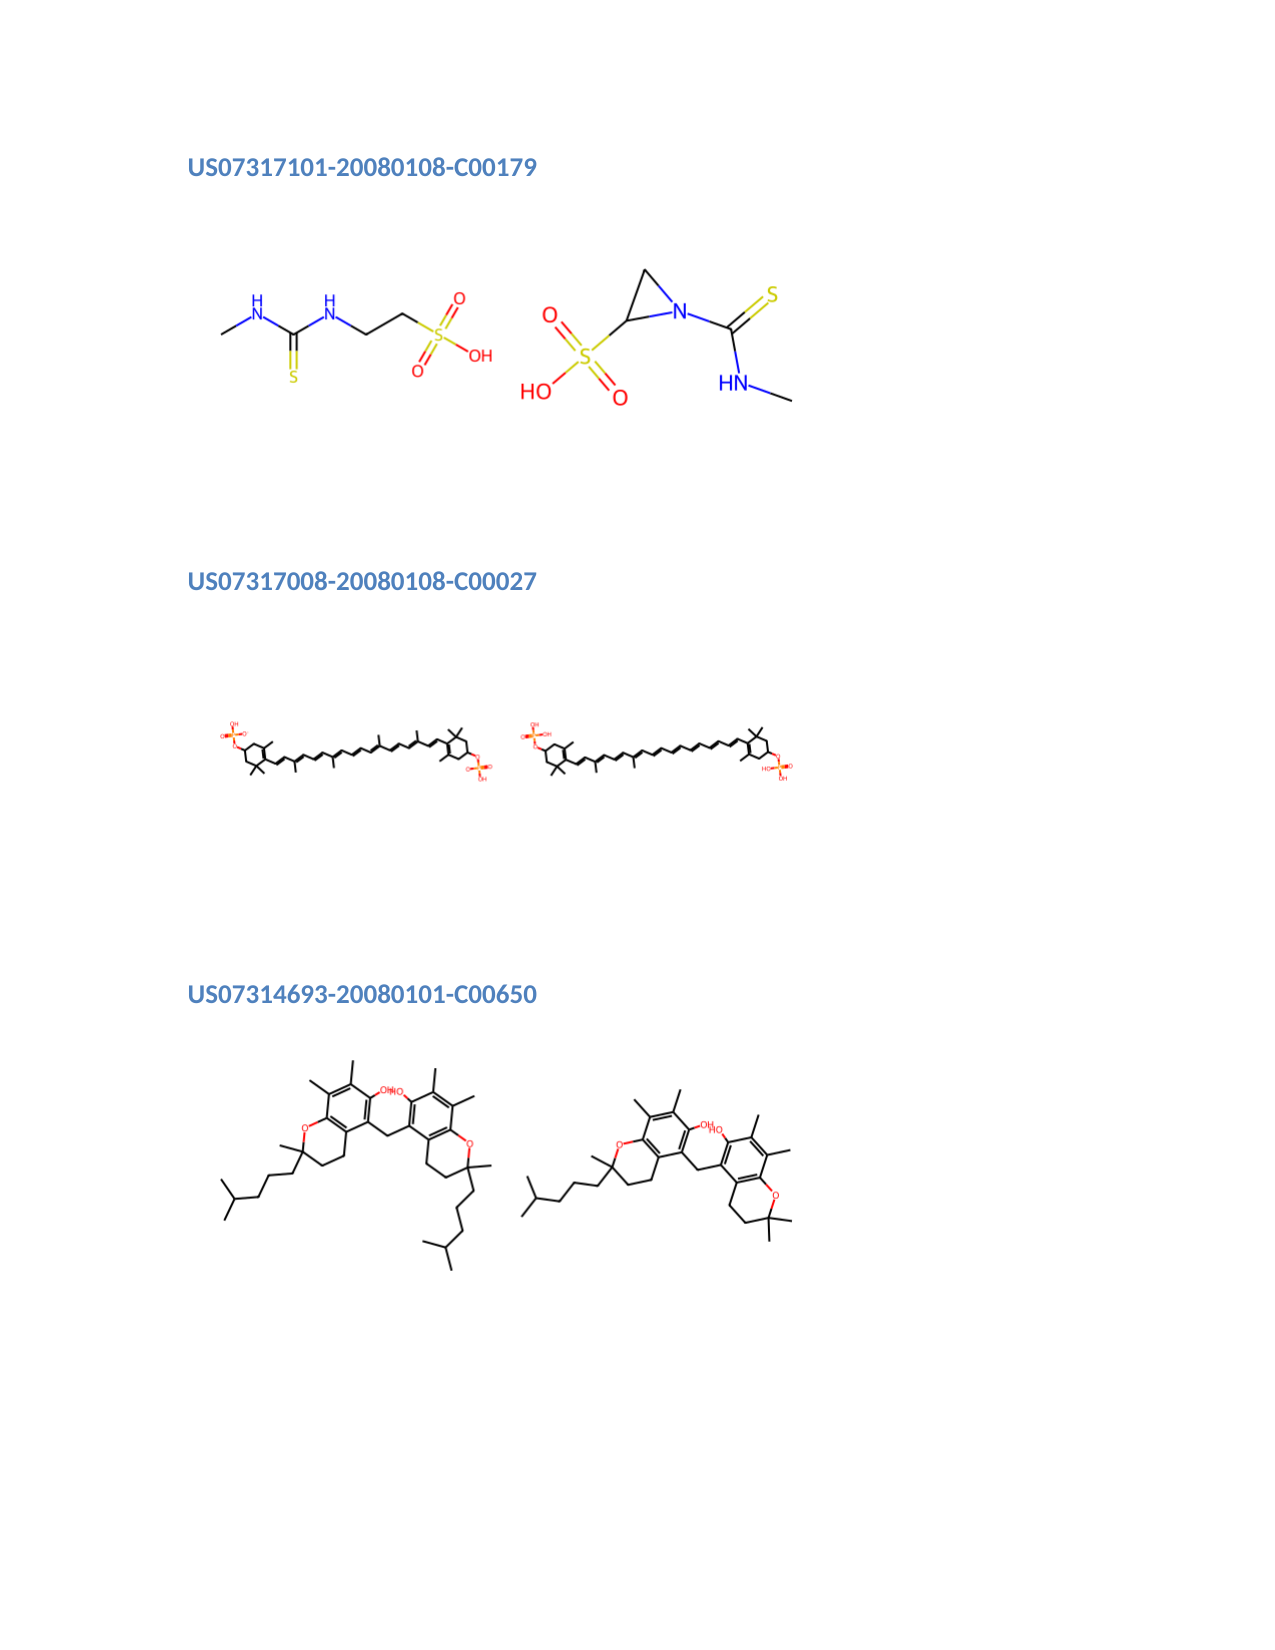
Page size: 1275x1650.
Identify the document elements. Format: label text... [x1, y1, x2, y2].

subtitle US07317008-20080108-C00027 [187, 564, 1087, 597]
picture [206, 601, 807, 902]
picture [206, 1015, 807, 1316]
picture [206, 187, 807, 488]
subtitle US07314693-20080101-C00650 [187, 977, 1087, 1010]
subtitle US07317101-20080108-C00179 [187, 150, 1087, 183]
